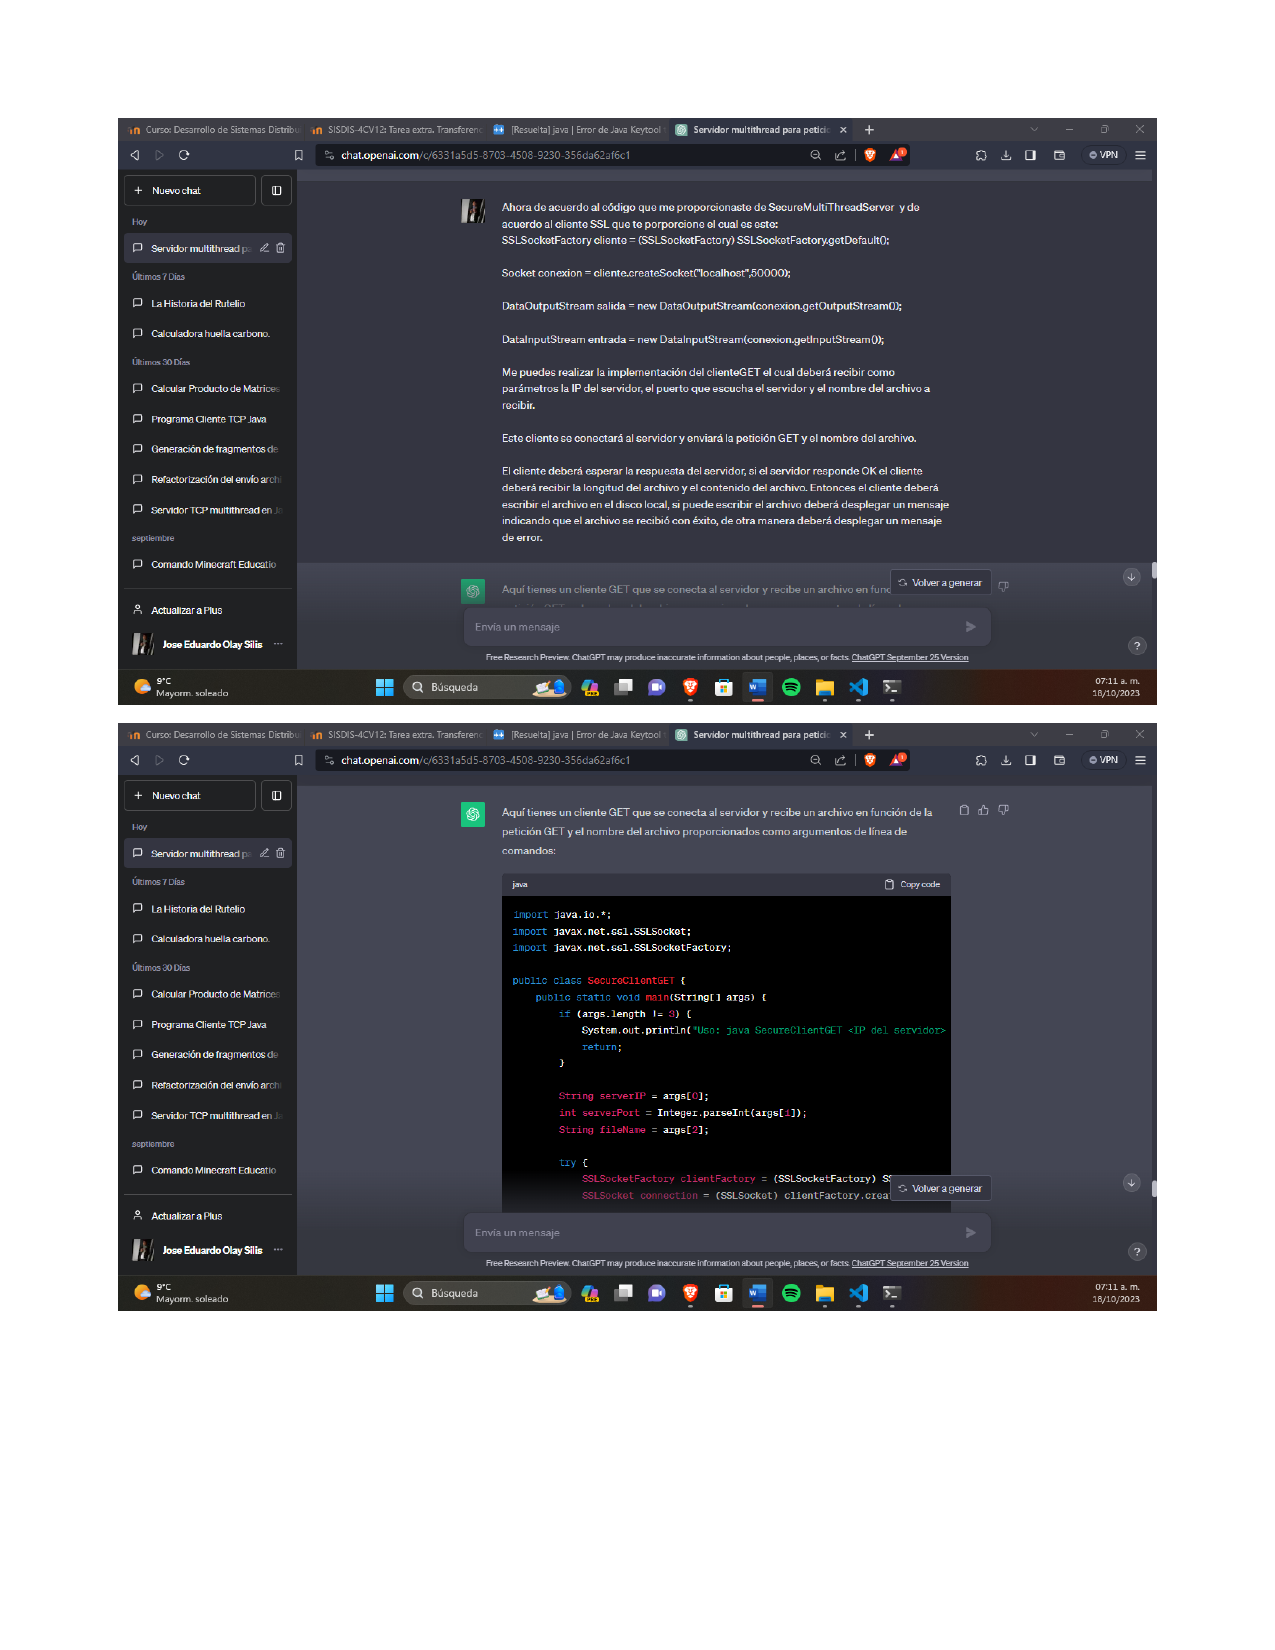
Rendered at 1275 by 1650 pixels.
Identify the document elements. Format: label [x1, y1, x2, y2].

picture [118, 118, 1157, 705]
picture [118, 723, 1157, 1311]
